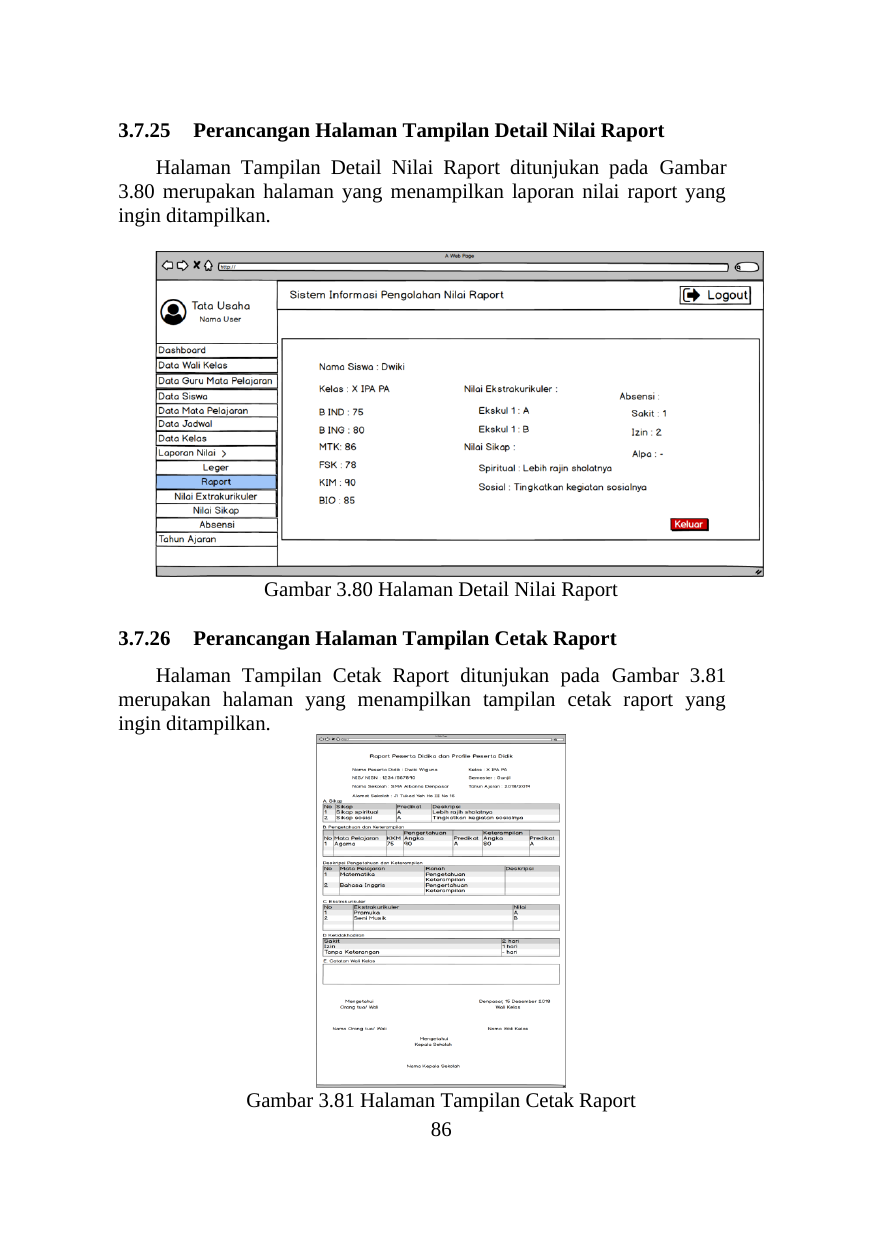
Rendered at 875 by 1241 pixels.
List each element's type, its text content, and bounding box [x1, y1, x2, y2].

picture [155, 251, 764, 577]
subtitle Perancangan Halaman Tampilan Cetak Raport [118, 626, 726, 650]
subtitle Perancangan Halaman Tampilan Detail Nilai Raport [118, 118, 726, 142]
picture [316, 734, 566, 1088]
